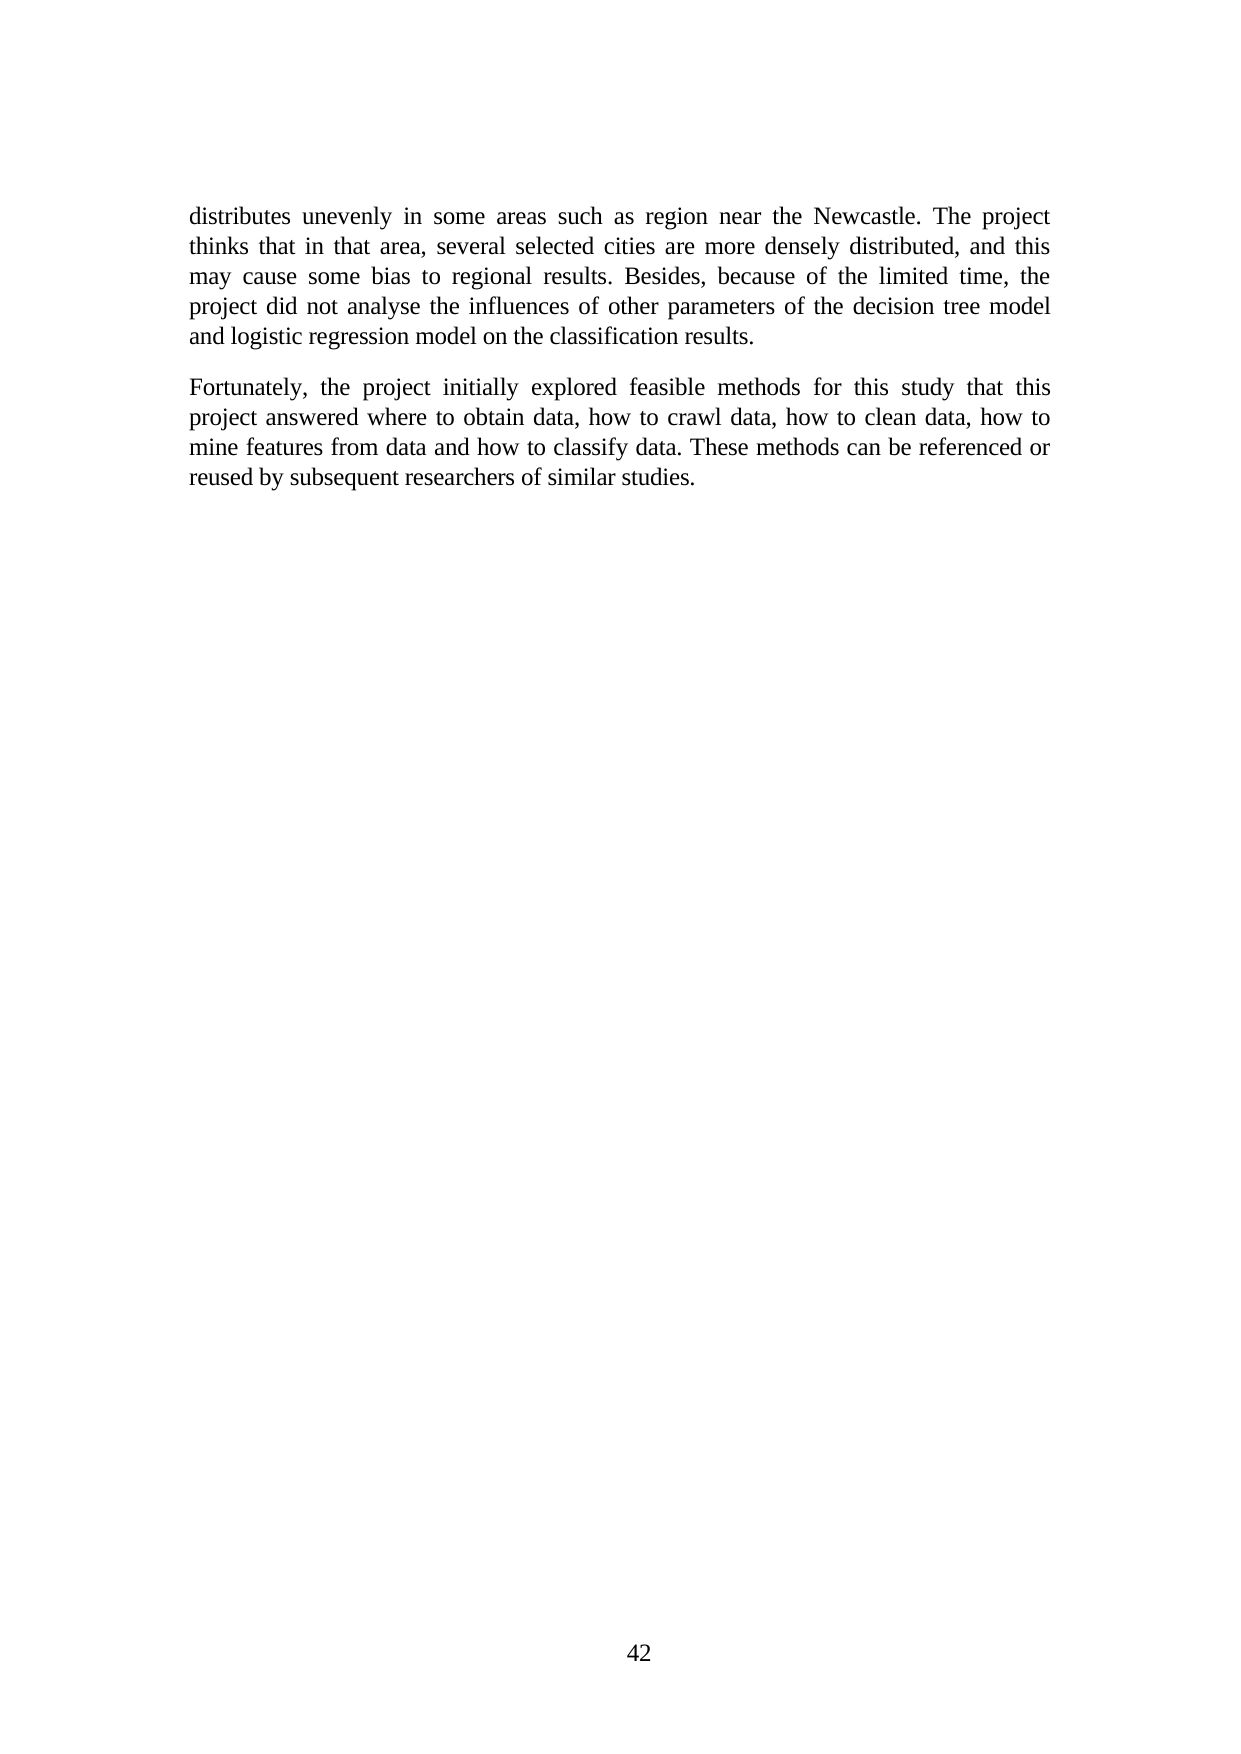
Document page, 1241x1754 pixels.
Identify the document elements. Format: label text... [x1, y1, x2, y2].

text Fortunately, the project initially explored feasible methods for this study that this project answered where to obtain data, how to crawl data, how to clean data, how to mine features from data and how to classify data. These methods can be referenced or reused by subsequent researchers of similar studies. [189, 372, 1051, 491]
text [189, 201, 1051, 350]
